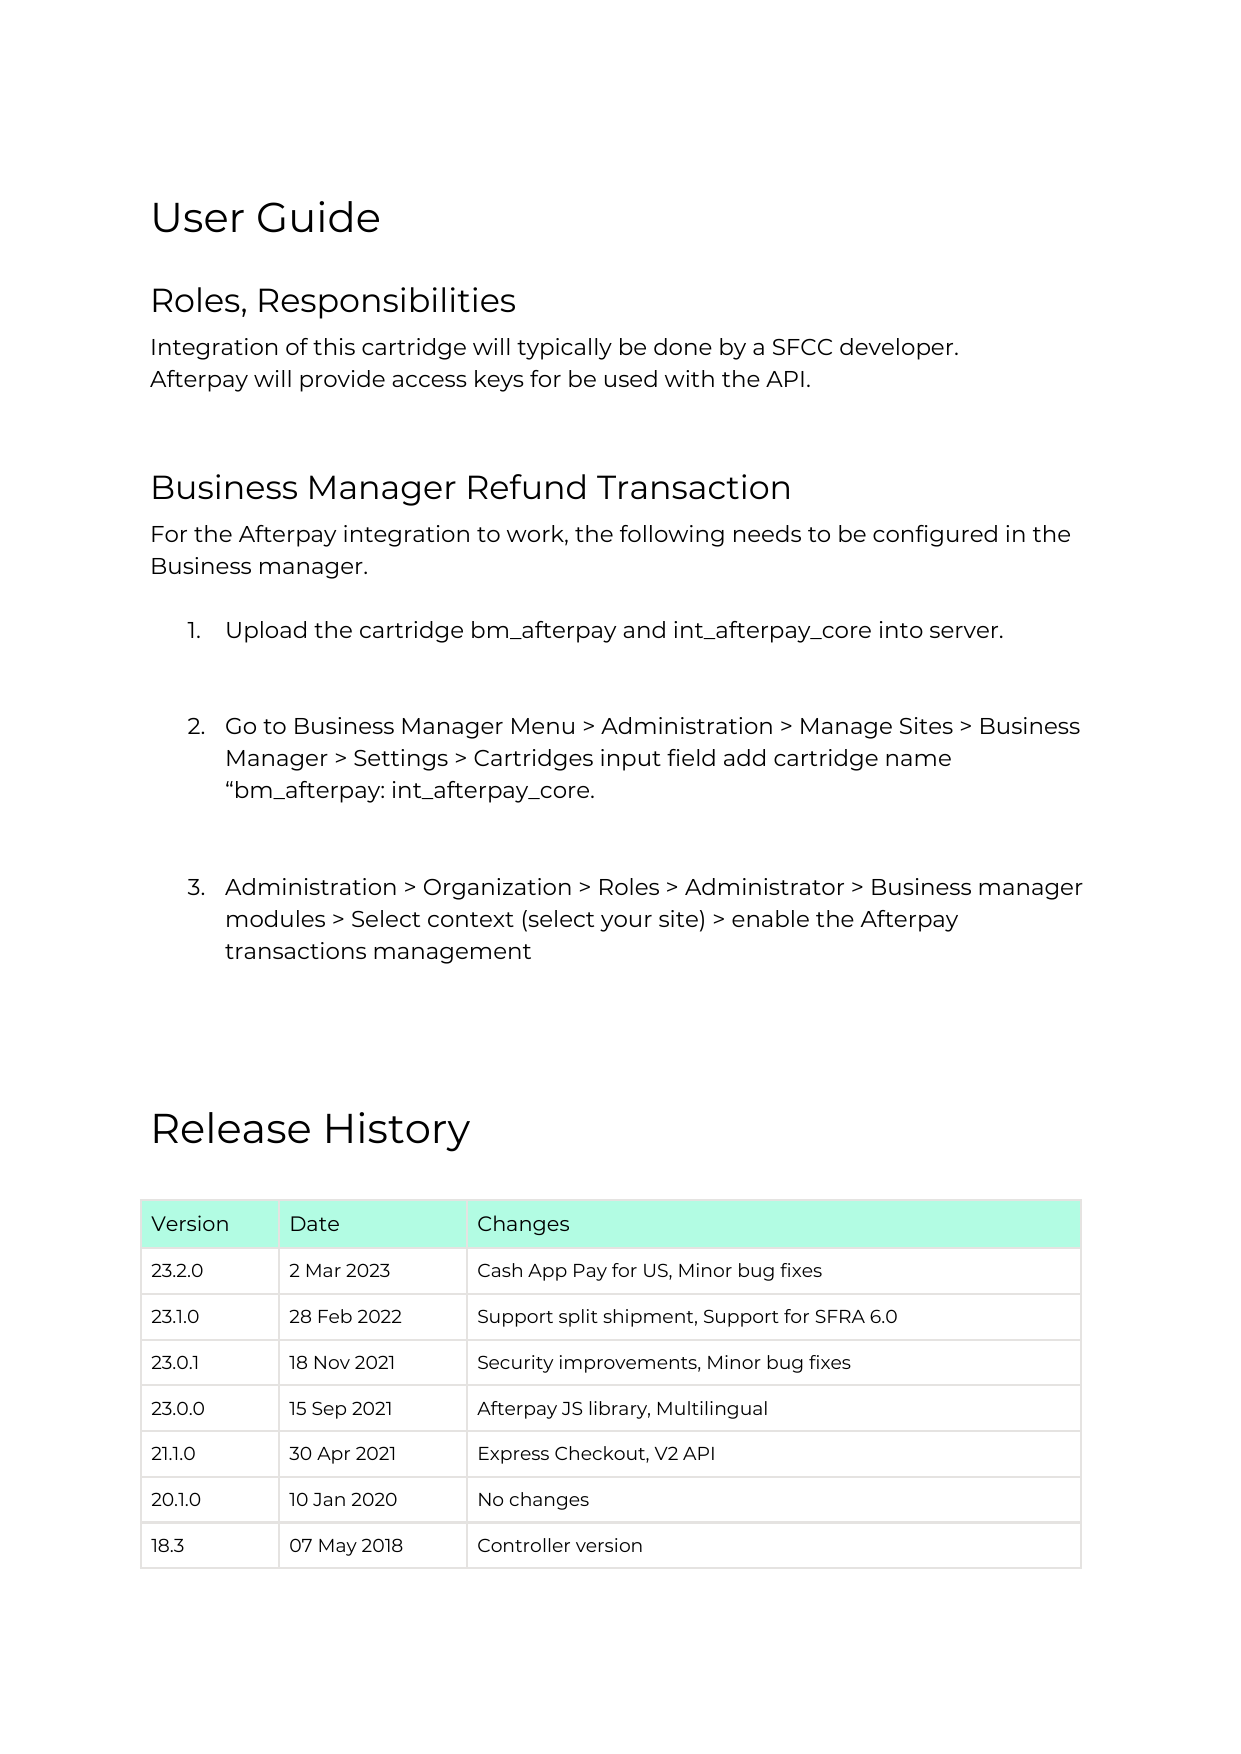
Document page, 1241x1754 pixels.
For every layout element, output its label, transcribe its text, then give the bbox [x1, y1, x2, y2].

list Administration > Organization > Roles > Administrator > Business manager modules > Select context (select your site) > enable the Afterpay transactions management [187, 873, 1090, 965]
table_cell Afterpay JS library, Multilingual [468, 1386, 1080, 1430]
list Go to Business Manager Menu > Administration > Manage Sites > Business Manager > Settings > Cartridges input field add cartridge name “bm_afterpay: int_afterpay_core. [187, 712, 1090, 804]
table_cell 30 Apr 2021 [280, 1432, 466, 1476]
text Integration of this cartridge will typically be done by a SFCC developer. [150, 333, 1090, 361]
table_cell 07 May 2018 [280, 1524, 466, 1567]
table_header Date [280, 1201, 466, 1247]
table_cell 21.1.0 [142, 1432, 278, 1476]
table_cell 28 Feb 2022 [280, 1295, 466, 1338]
table_cell Cash App Pay for US, Minor bug fixes [468, 1249, 1080, 1293]
table_cell 18.3 [142, 1524, 278, 1567]
table_cell Controller version [468, 1524, 1080, 1567]
table_cell 15 Sep 2021 [280, 1386, 466, 1430]
subtitle Roles, Responsibilities [150, 280, 1090, 321]
table_cell No changes [468, 1478, 1080, 1521]
table_cell 23.2.0 [142, 1249, 278, 1293]
table_cell 10 Jan 2020 [280, 1478, 466, 1521]
table_cell 23.1.0 [142, 1295, 278, 1338]
table_header Changes [468, 1201, 1080, 1247]
subtitle User Guide [150, 192, 1090, 242]
table_header Version [142, 1201, 278, 1247]
table_cell Security improvements, Minor bug fixes [468, 1341, 1080, 1384]
table_cell 20.1.0 [142, 1478, 278, 1521]
table_cell Support split shipment, Support for SFRA 6.0 [468, 1295, 1080, 1338]
subtitle Release History [150, 1103, 1090, 1154]
list Upload the cartridge bm_afterpay and int_afterpay_core into server. [187, 616, 1090, 644]
table_cell 2 Mar 2023 [280, 1249, 466, 1293]
table_cell Express Checkout, V2 API [468, 1432, 1080, 1476]
table_cell 18 Nov 2021 [280, 1341, 466, 1384]
table_cell 23.0.0 [142, 1386, 278, 1430]
table_cell 23.0.1 [142, 1341, 278, 1384]
text For the Afterpay integration to work, the following needs to be configured in the Business manager. [150, 520, 1090, 580]
subtitle Business Manager Refund Transaction [150, 467, 1090, 507]
text Afterpay will provide access keys for be used with the API. [150, 365, 1090, 393]
